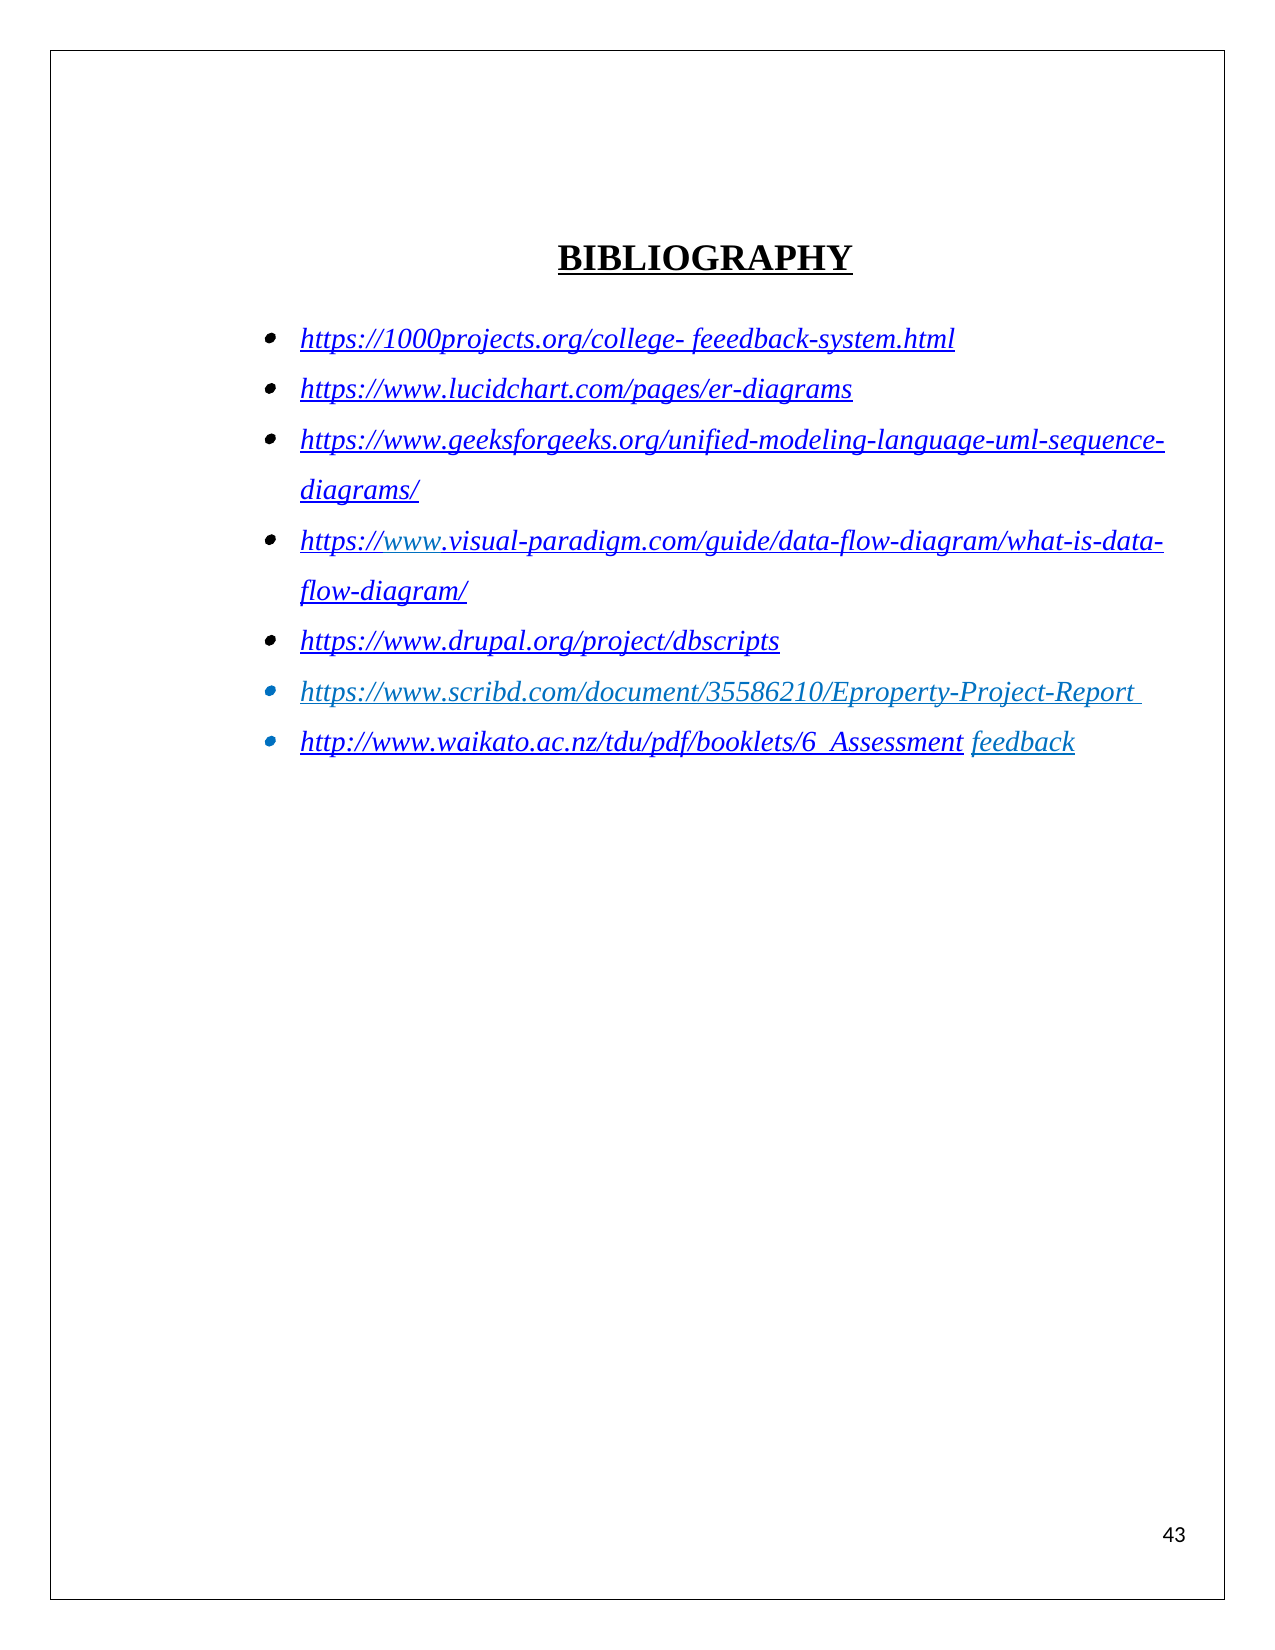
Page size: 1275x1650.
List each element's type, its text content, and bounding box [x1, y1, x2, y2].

list https://www.drupal.org/project/dbscripts [262, 623, 1185, 657]
list https://www.scribd.com/document/35586210/Eproperty-Project-Report [262, 674, 1185, 707]
list https://1000projects.org/college- feeedback-system.html [262, 321, 1185, 355]
list https://www.geeksforgeeks.org/unified-modeling-language-uml-sequence-diagrams/ [262, 422, 1185, 506]
list https://www.lucidchart.com/pages/er-diagrams [262, 371, 1185, 405]
text BIBLIOGRAPHY [225, 236, 1185, 279]
list https://www.visual-paradigm.com/guide/data-flow-diagram/what-is-data-flow-diagram/ [262, 523, 1185, 607]
list http://www.waikato.ac.nz/tdu/pdf/booklets/6_Assessment feedback [262, 724, 1185, 758]
